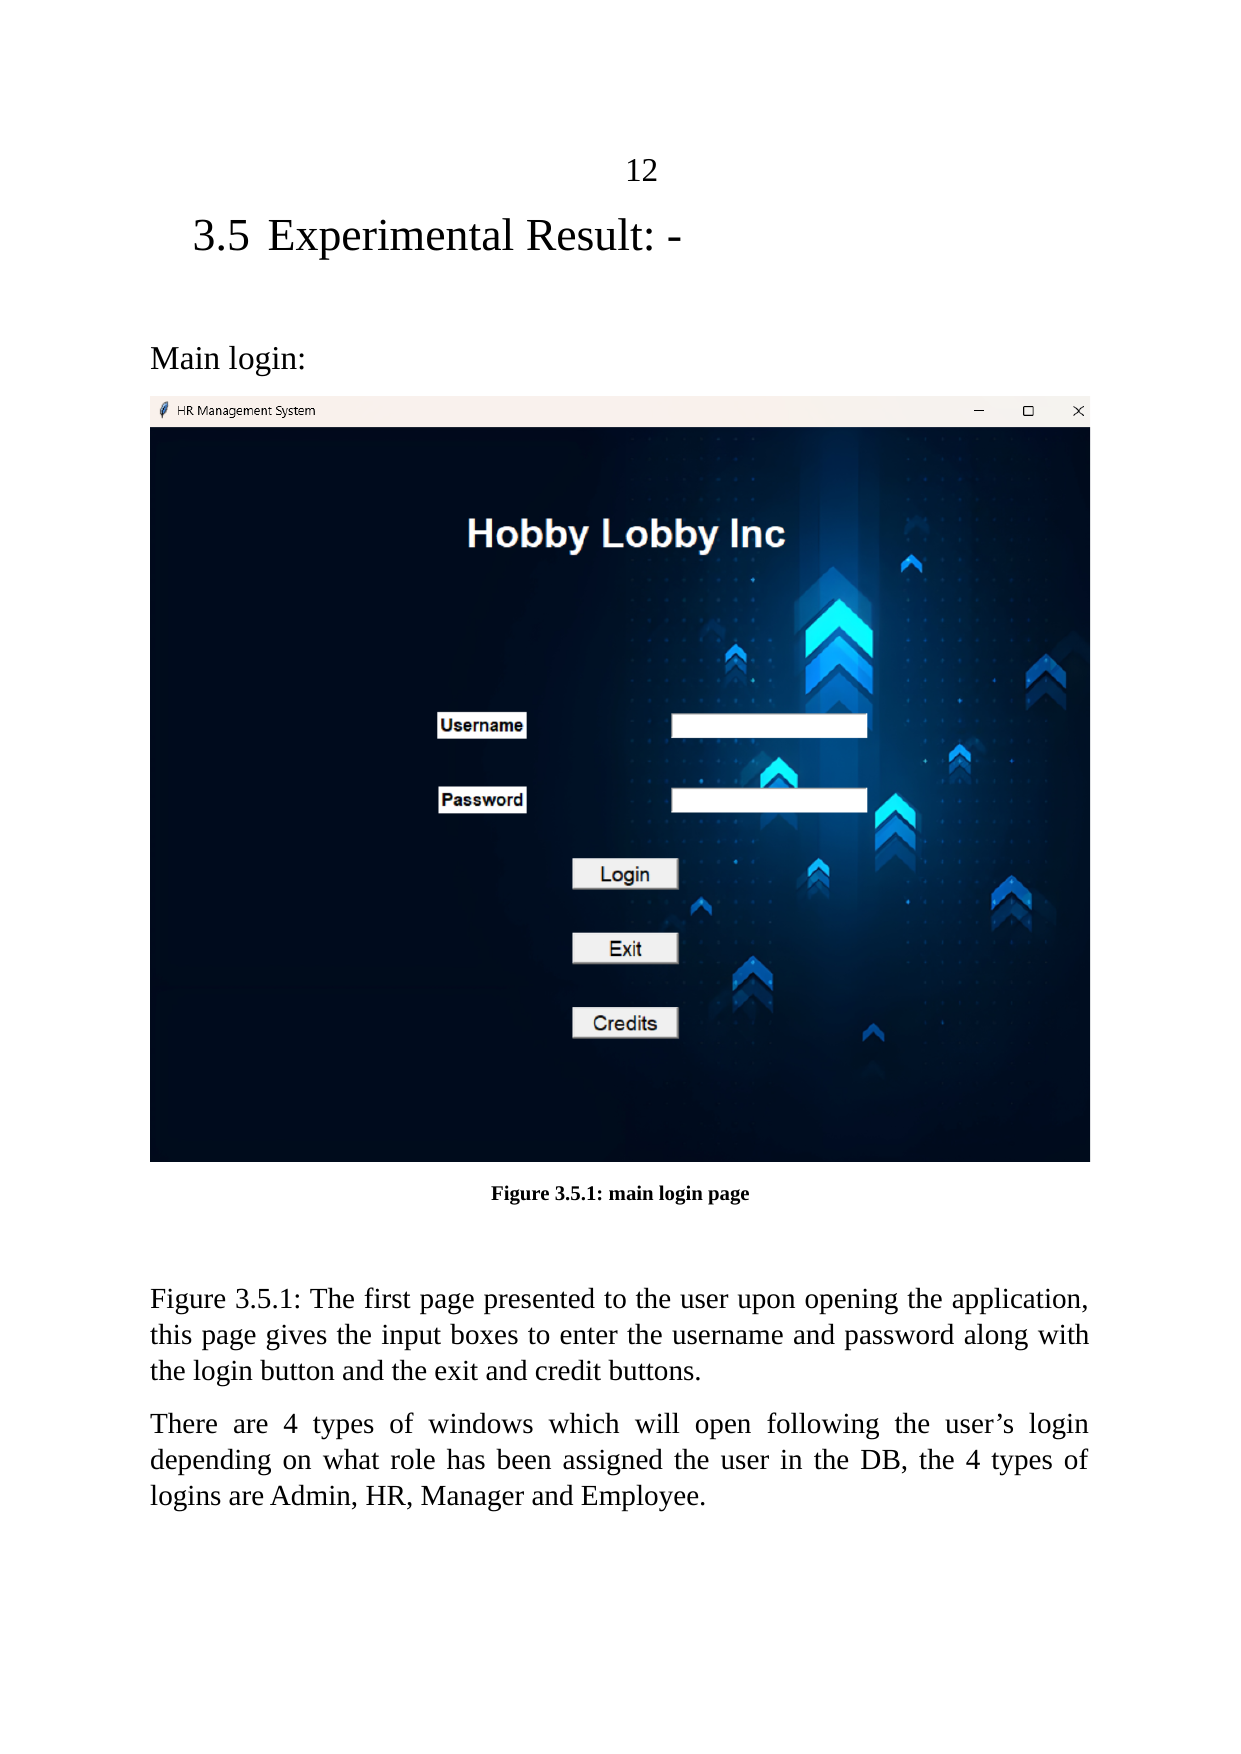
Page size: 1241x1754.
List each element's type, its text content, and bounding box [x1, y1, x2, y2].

picture [150, 396, 1091, 1162]
text Main login: [150, 338, 1090, 377]
text 12 [192, 150, 1090, 188]
list Experimental Result: - [192, 208, 1090, 261]
text There are 4 types of windows which will open following the user’s login depending on what role has been assigned the user in the DB, the 4 types of logins are Admin, HR, Manager and Employee. [150, 1406, 1090, 1512]
text Figure 3.5.1: main login page [150, 1180, 1090, 1204]
text Figure 3.5.1: The first page presented to the user upon opening the application, this page gives the input boxes to enter the username and password along with the login button and the exit and credit buttons. [150, 1281, 1090, 1387]
